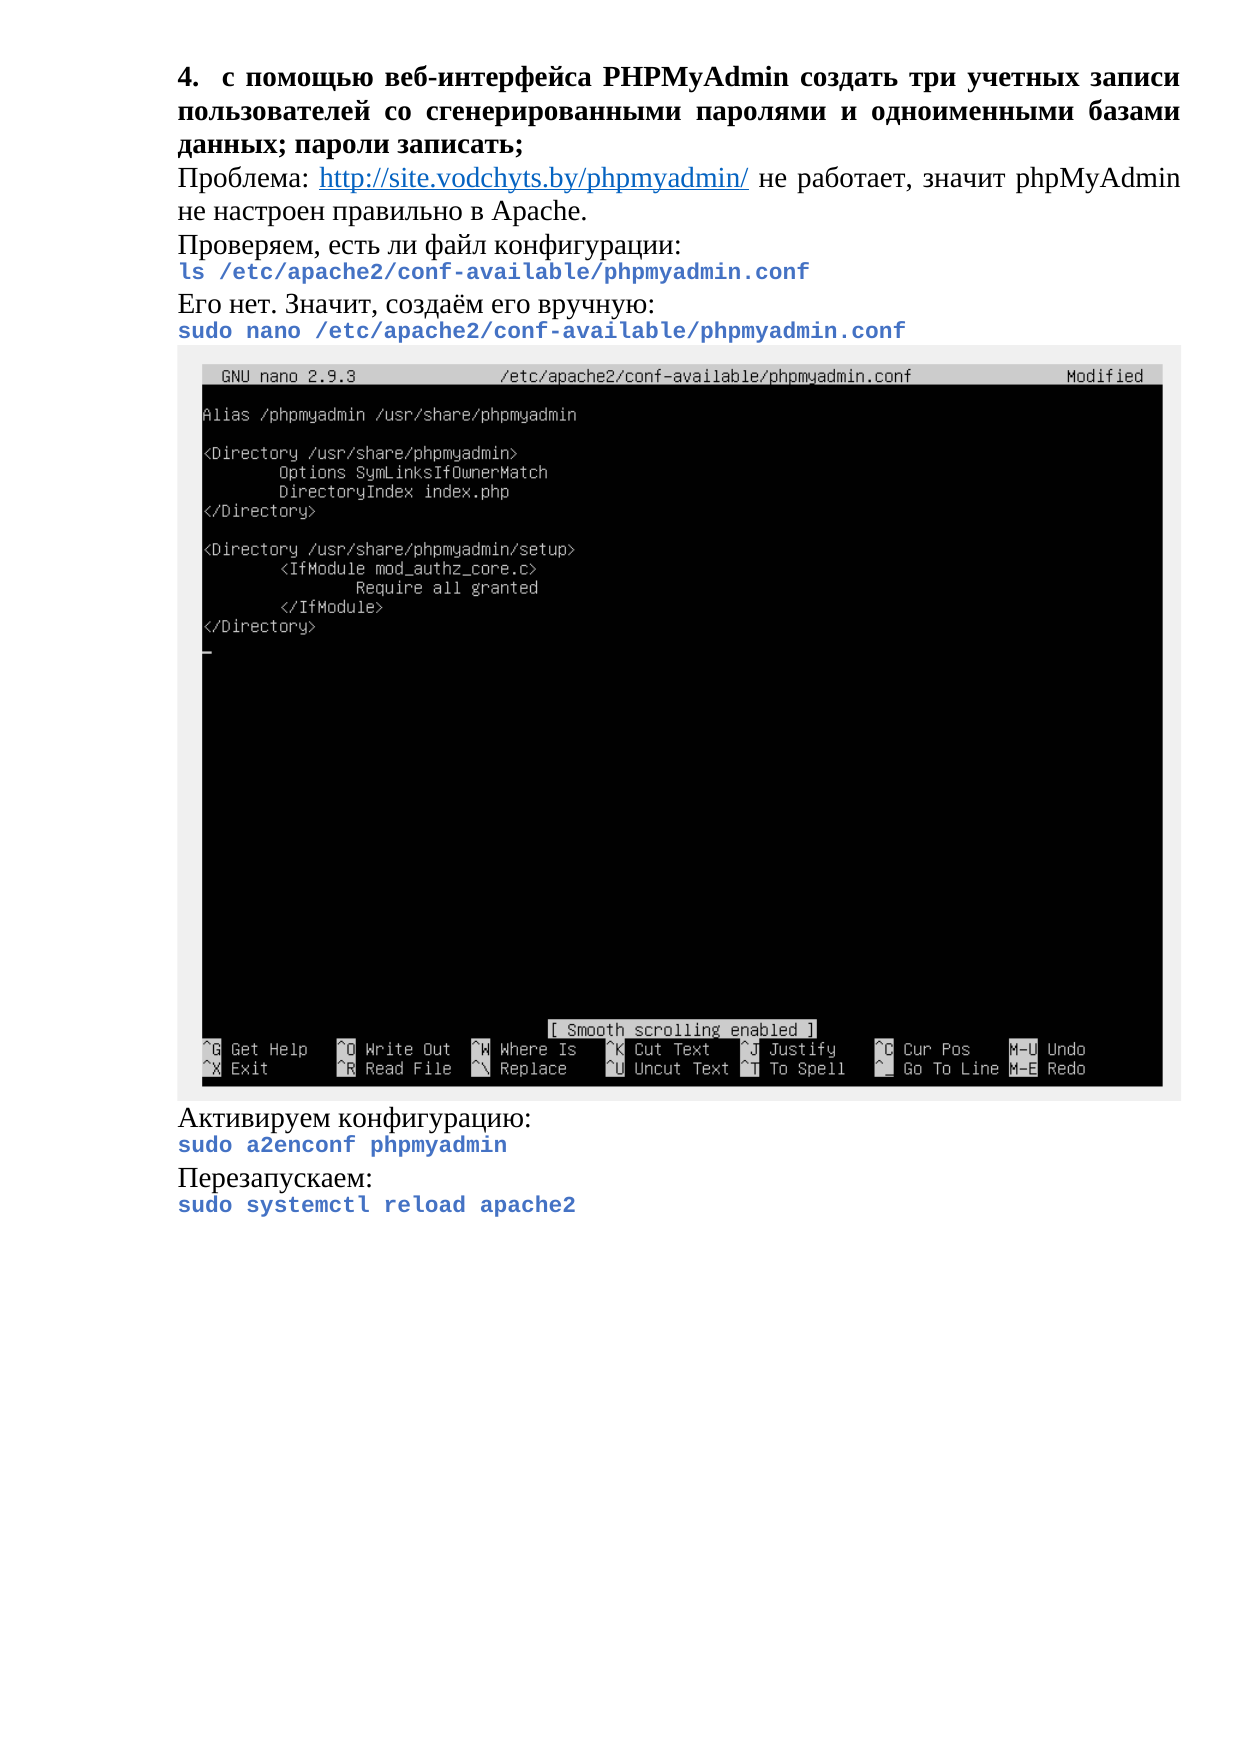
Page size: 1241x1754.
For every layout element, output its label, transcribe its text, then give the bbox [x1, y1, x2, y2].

list Активируем конфигурацию: [177, 1101, 1181, 1134]
picture [177, 345, 1182, 1101]
list Проблема: http://site.vodchyts.by/phpmyadmin/ не работает, значит phpMyAdmin не настроен правильно в Apache. [177, 160, 1181, 227]
list с помощью веб-интерфейса PHPMyAdmin создать три учетных записи пользователей со сгенерированными паролями и одноименными базами данных; пароли записать; [177, 59, 1181, 160]
text sudo systemctl reload apache2 [177, 1193, 1181, 1219]
list Перезапускаем: [177, 1160, 1181, 1193]
text Его нет. Значит, создаём его вручную: [177, 286, 1181, 320]
text sudo a2enconf phpmyadmin [177, 1134, 1181, 1160]
text ls /etc/apache2/conf-available/phpmyadmin.conf [177, 260, 1181, 286]
text sudo nano /etc/apache2/conf-available/phpmyadmin.conf [177, 320, 1181, 345]
text Проверяем, есть ли файл конфигурации: [177, 227, 1181, 260]
